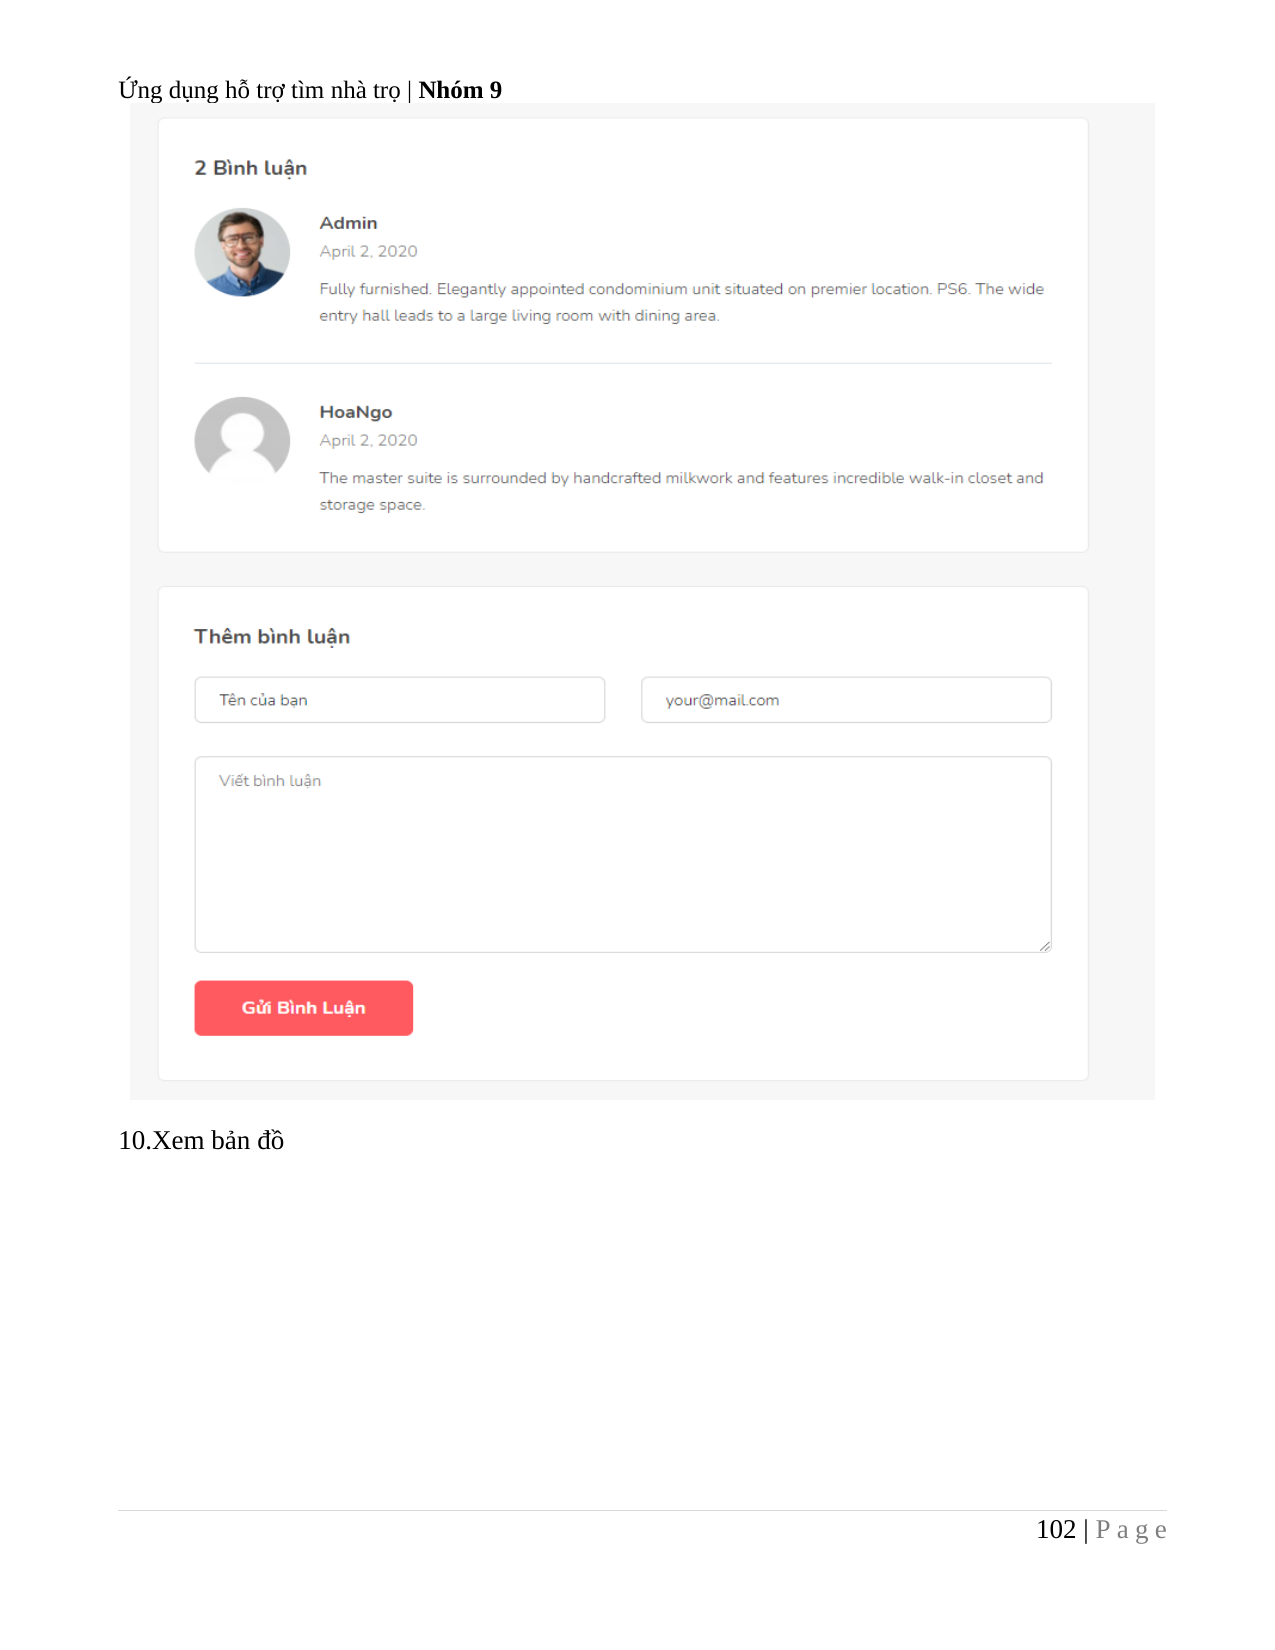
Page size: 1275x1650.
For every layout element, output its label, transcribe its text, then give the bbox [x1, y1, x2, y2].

picture [129, 103, 1155, 1100]
text 10.Xem bản đồ [118, 1124, 1167, 1155]
